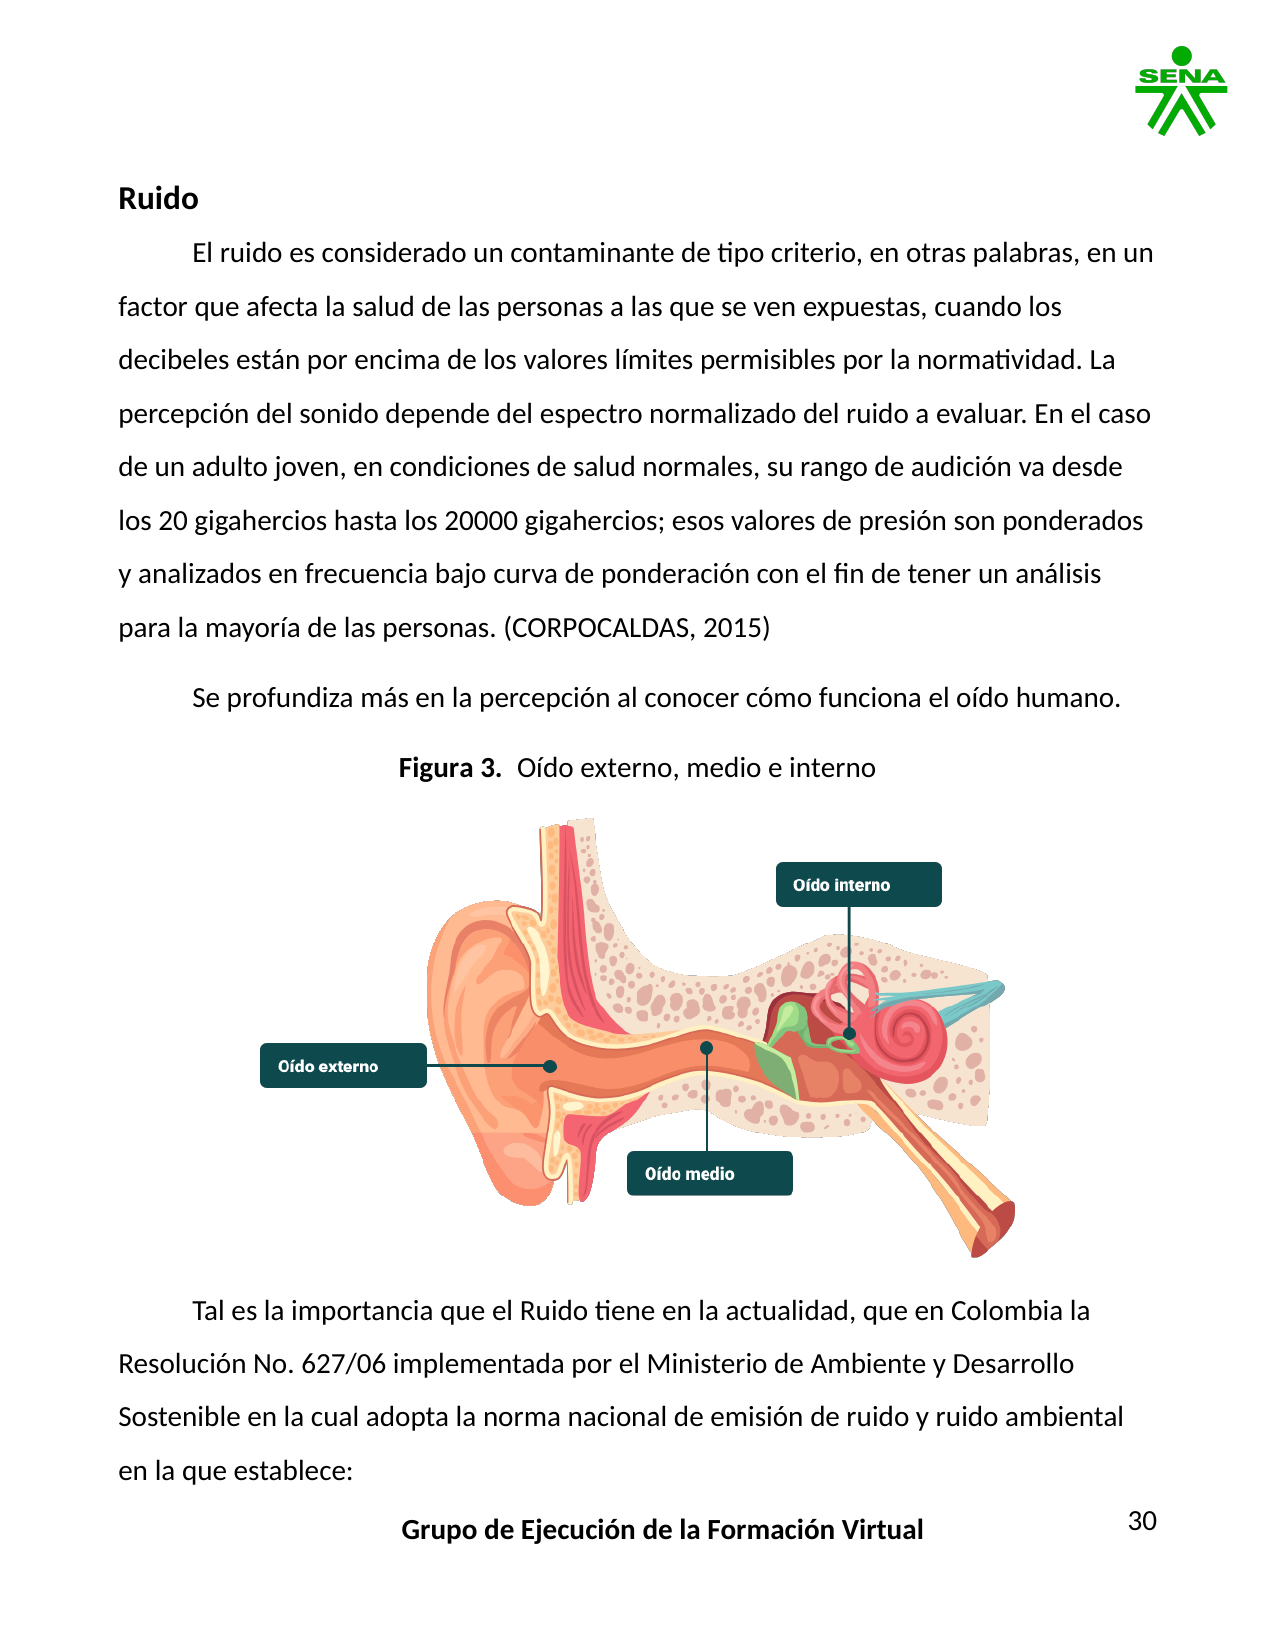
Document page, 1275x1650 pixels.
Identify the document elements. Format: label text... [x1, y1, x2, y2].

text El ruido es considerado un contaminante de tipo criterio, en otras palabras, en un factor que afecta la salud de las personas a las que se ven expuestas, cuando los decibeles están por encima de los valores límites permisibles por la normatividad. La percepción del sonido depende del espectro normalizado del ruido a evaluar. En el caso de un adulto joven, en condiciones de salud normales, su rango de audición va desde los 20 gigahercios hasta los 20000 gigahercios; esos valores de presión son ponderados y analizados en frecuencia bajo curva de ponderación con el fin de tener un análisis para la mayoría de las personas. (CORPOCALDAS, 2015) [118, 234, 1157, 644]
text Se profundiza más en la percepción al conocer cómo funciona el oído humano. [118, 679, 1157, 714]
text Oído externo, medio e interno [118, 749, 1157, 784]
subtitle Ruido [118, 177, 1157, 218]
text Tal es la importancia que el Ruido tiene en la actualidad, que en Colombia la Resolución No. 627/06 implementada por el Ministerio de Ambiente y Desarrollo Sostenible en la cual adopta la norma nacional de emisión de ruido y ruido ambiental en la que establece: [118, 1292, 1157, 1488]
picture [260, 818, 1015, 1258]
picture [1135, 46, 1228, 136]
